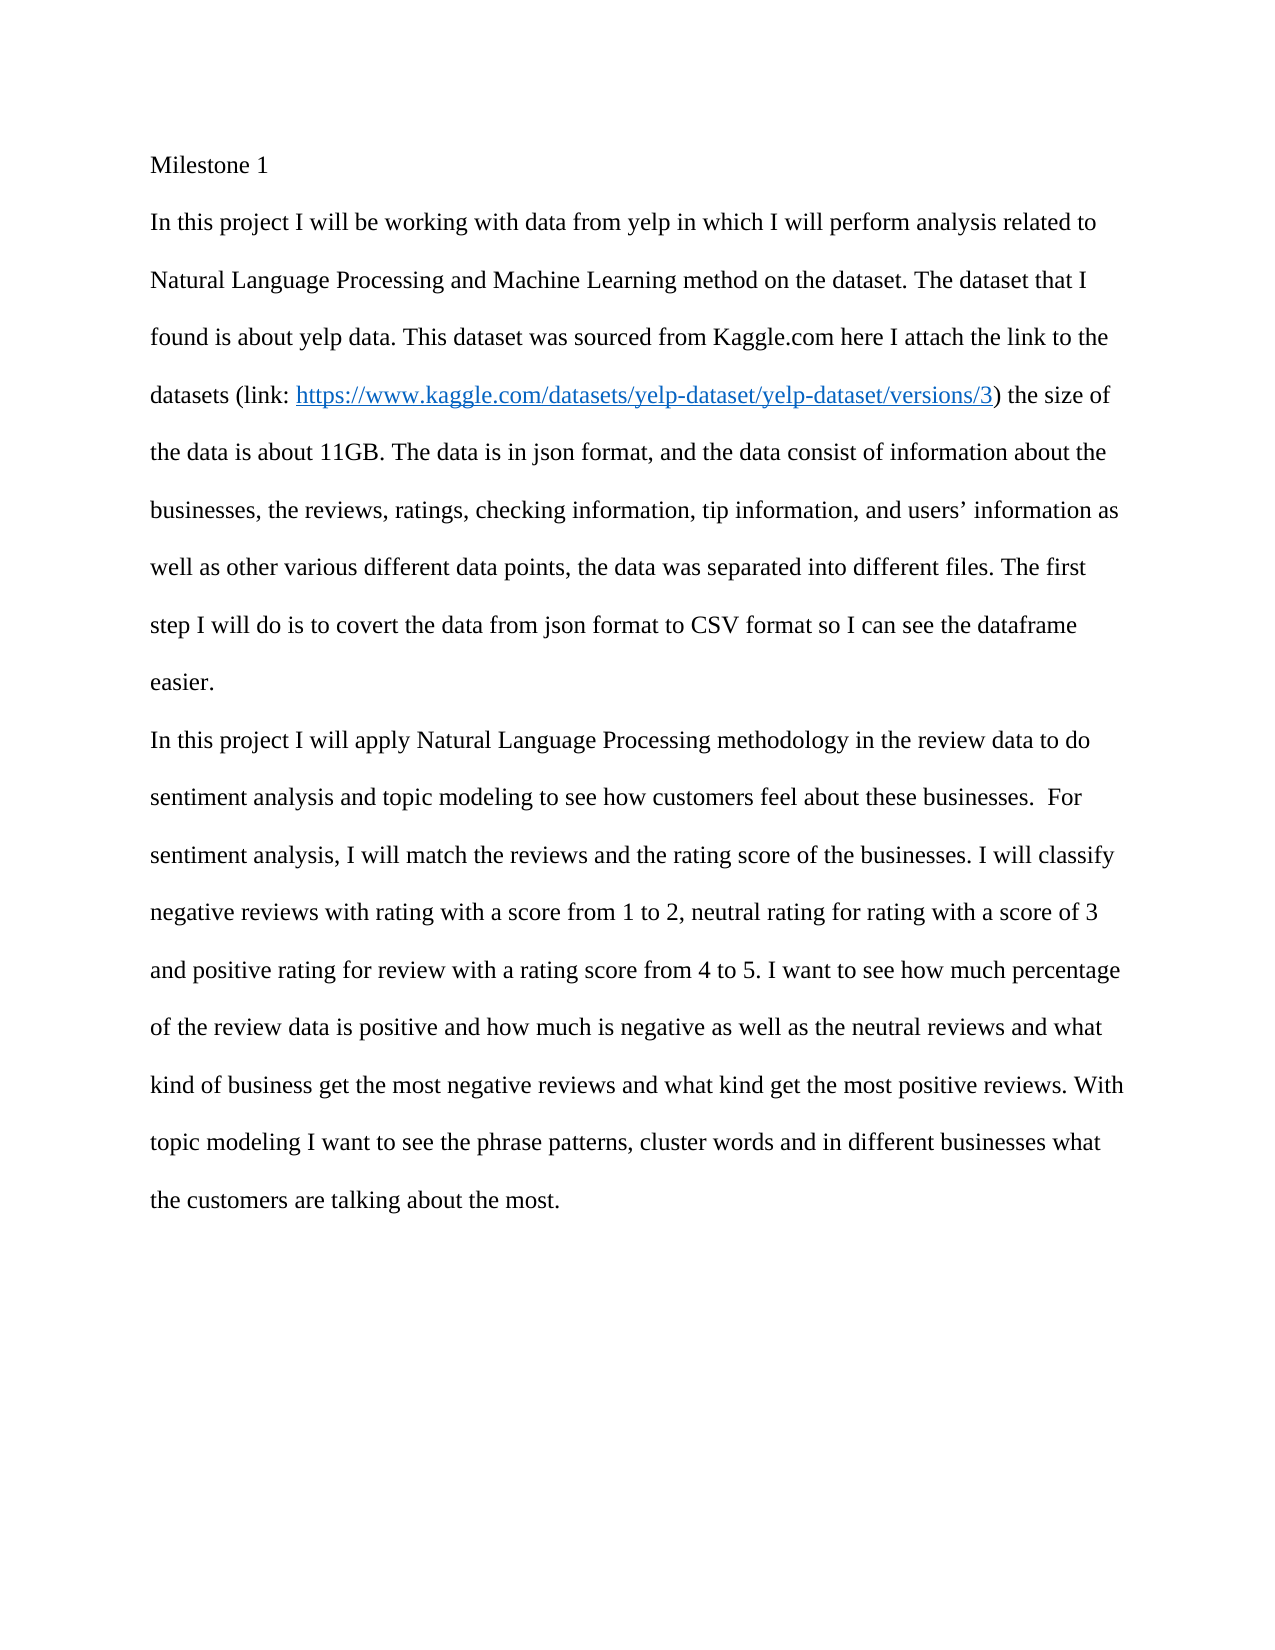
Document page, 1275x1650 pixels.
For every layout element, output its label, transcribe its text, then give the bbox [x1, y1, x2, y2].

text Milestone 1 [150, 150, 1125, 179]
text In this project I will be working with data from yelp in which I will perform analysis related to Natural Language Processing and Machine Learning method on the dataset. The dataset that I found is about yelp data. This dataset was sourced from Kaggle.com here I attach the link to the datasets (link: https://www.kaggle.com/datasets/yelp-dataset/yelp-dataset/versions/3) the size of the data is about 11GB. The data is in json format, and the data consist of information about the businesses, the reviews, ratings, checking information, tip information, and users’ information as well as other various different data points, the data was separated into different files. The first step I will do is to covert the data from json format to CSV format so I can see the dataframe easier. [150, 207, 1125, 696]
text In this project I will apply Natural Language Processing methodology in the review data to do sentiment analysis and topic modeling to see how customers feel about these businesses. For sentiment analysis, I will match the reviews and the rating score of the businesses. I will classify negative reviews with rating with a score from 1 to 2, neutral rating for rating with a score of 3 and positive rating for review with a rating score from 4 to 5. I want to see how much percentage of the review data is positive and how much is negative as well as the neutral reviews and what kind of business get the most negative reviews and what kind get the most positive reviews. With topic modeling I want to see the phrase patterns, cluster words and in different businesses what the customers are talking about the most. [150, 725, 1125, 1214]
